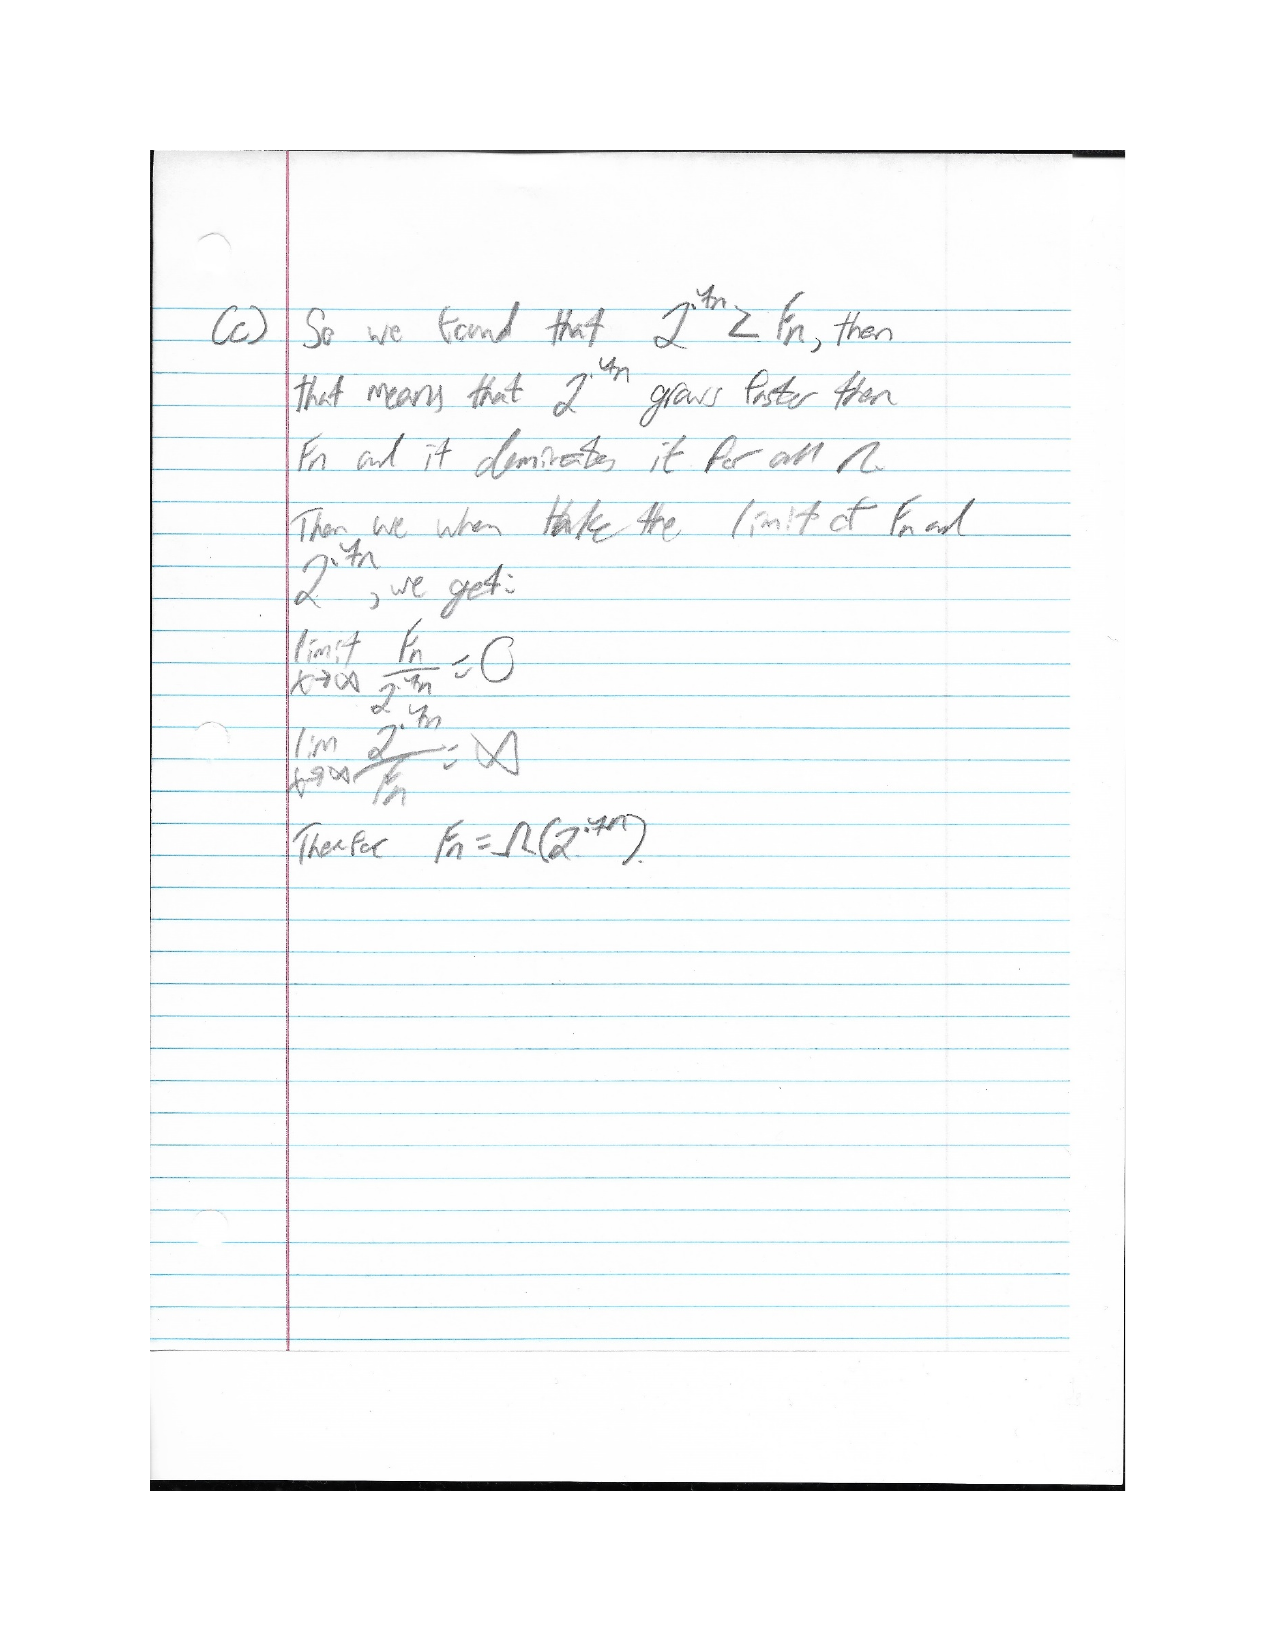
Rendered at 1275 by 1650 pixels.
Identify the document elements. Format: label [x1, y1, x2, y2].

picture [150, 150, 1125, 1491]
